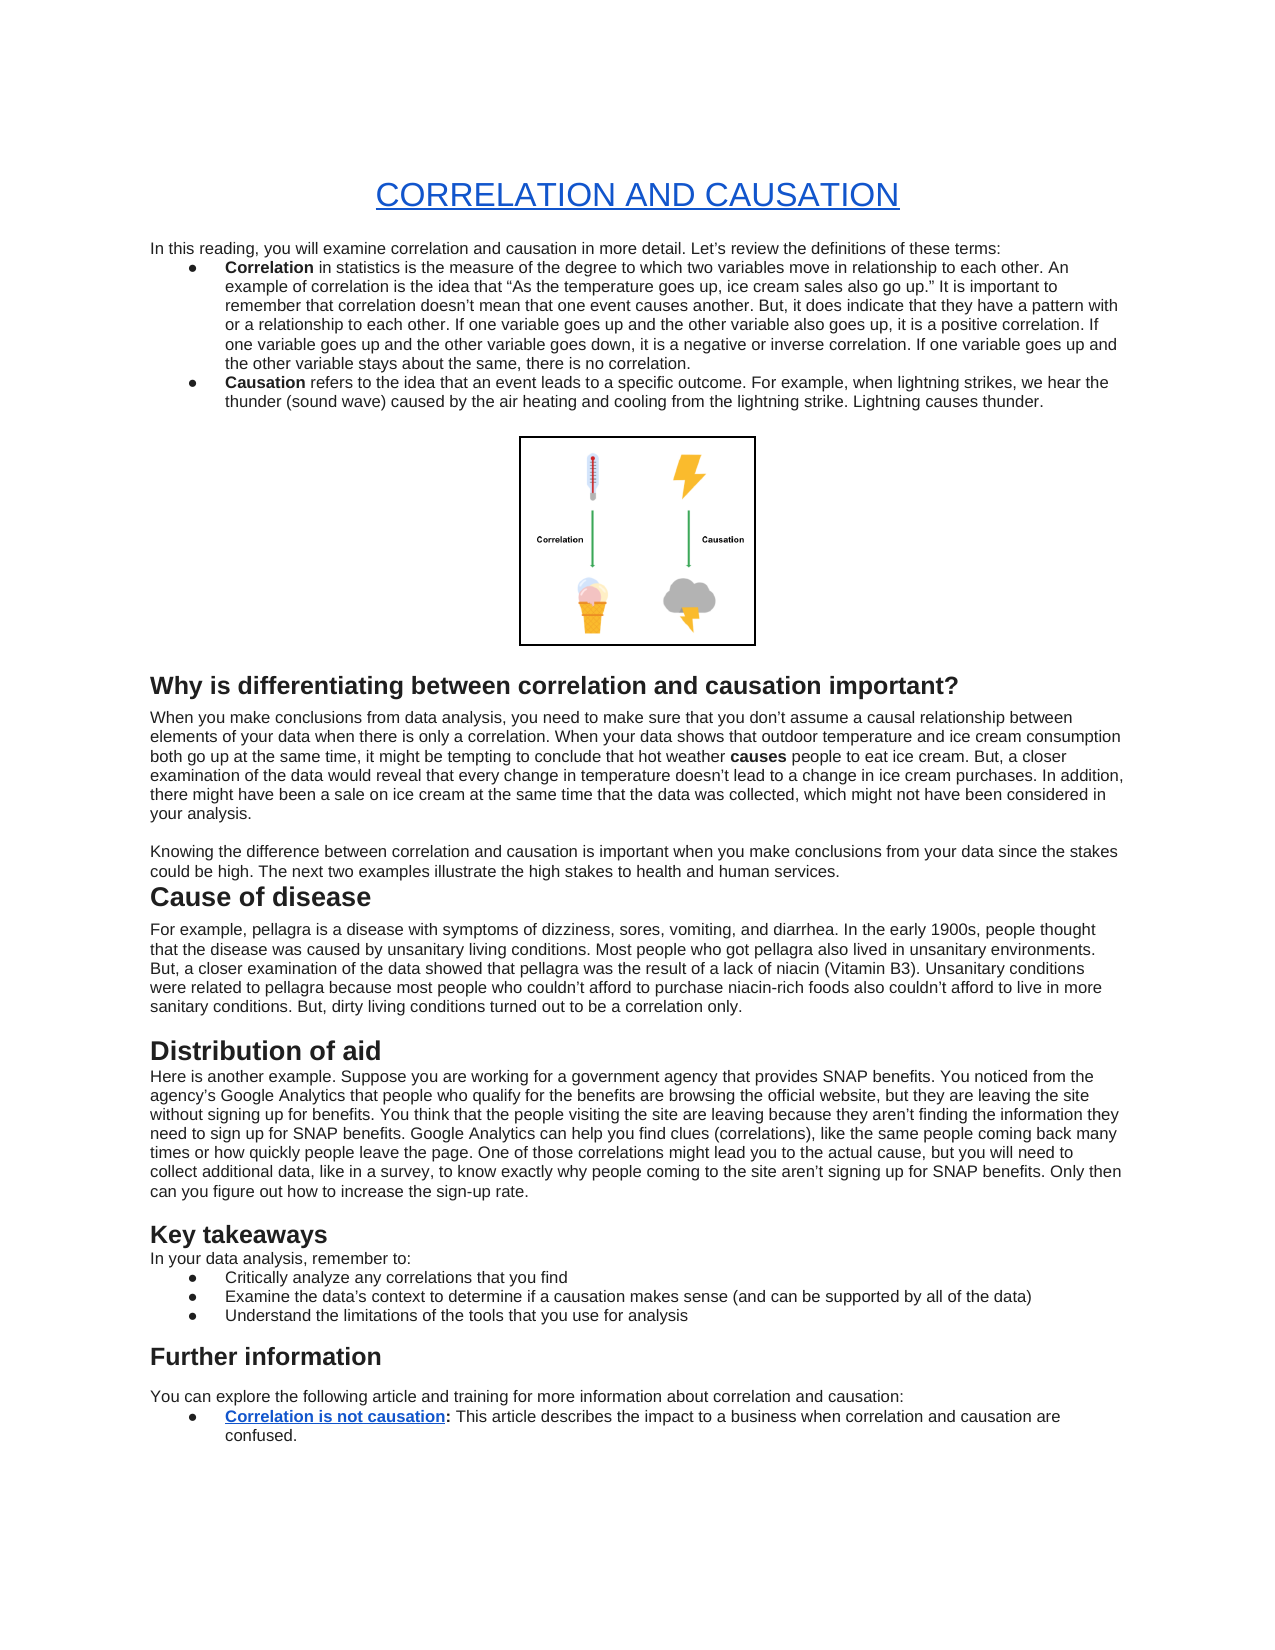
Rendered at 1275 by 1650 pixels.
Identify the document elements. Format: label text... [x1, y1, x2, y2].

list Examine the data’s context to determine if a causation makes sense (and can be supported by all of the data) [187, 1287, 1125, 1306]
text Here is another example. Suppose you are working for a government agency that provides SNAP benefits. You noticed from the agency’s Google Analytics that people who qualify for the benefits are browsing the official website, but they are leaving the site without signing up for benefits. You think that the people visiting the site are leaving because they aren’t finding the information they need to sign up for SNAP benefits. Google Analytics can help you find clues (correlations), like the same people coming back many times or how quickly people leave the page. One of those correlations might lead you to the actual cause, but you will need to collect additional data, like in a survey, to know exactly why people coming to the site aren’t signing up for SNAP benefits. Only then can you figure out how to increase the sign-up rate. [150, 1066, 1125, 1201]
text In this reading, you will examine correlation and causation in more detail. Let’s review the definitions of these terms: [150, 238, 1125, 258]
subtitle Cause of disease [150, 881, 1125, 912]
list Correlation is not causation: This article describes the impact to a business when correlation and causation are confused. [187, 1406, 1125, 1445]
list Understand the limitations of the tools that you use for analysis [187, 1306, 1125, 1325]
text Further information [150, 1342, 1125, 1371]
text CORRELATION AND CAUSATION [150, 175, 1125, 213]
subtitle Why is differentiating between correlation and causation important? [150, 671, 1125, 700]
list Correlation in statistics is the measure of the degree to which two variables move in relationship to each other. An example of correlation is the idea that “As the temperature goes up, ice cream sales also go up.” It is important to remember that correlation doesn’t mean that one event causes another. But, it does indicate that they have a pattern with or a relationship to each other. If one variable goes up and the other variable also goes up, it is a positive correlation. If one variable goes up and the other variable goes down, it is a negative or inverse correlation. If one variable goes up and the other variable stays about the same, there is no correlation. [187, 258, 1125, 373]
picture [521, 438, 754, 644]
text Distribution of aid [150, 1035, 1125, 1066]
text For example, pellagra is a disease with symptoms of dizziness, sores, vomiting, and diarrhea. In the early 1900s, people thought that the disease was caused by unsanitary living conditions. Most people who got pellagra also lived in unsanitary environments. But, a closer examination of the data showed that pellagra was the result of a lack of niacin (Vitamin B3). Unsanitary conditions were related to pellagra because most people who couldn’t afford to purchase niacin-rich foods also couldn’t afford to live in more sanitary conditions. But, dirty living conditions turned out to be a correlation only. [150, 920, 1125, 1016]
list Causation refers to the idea that an event leads to a specific outcome. For example, when lightning strikes, we hear the thunder (sound wave) caused by the air heating and cooling from the lightning strike. Lightning causes thunder. [187, 373, 1125, 411]
list Critically analyze any correlations that you find [187, 1268, 1125, 1287]
text When you make conclusions from data analysis, you need to make sure that you don’t assume a causal relationship between elements of your data when there is only a correlation. When your data shows that outdoor temperature and ice cream consumption both go up at the same time, it might be tempting to conclude that hot weather causes people to eat ice cream. But, a closer examination of the data would reveal that every change in temperature doesn’t lead to a change in ice cream purchases. In addition, there might have been a sale on ice cream at the same time that the data was collected, which might not have been considered in your analysis. [150, 708, 1125, 823]
text Knowing the difference between correlation and causation is important when you make conclusions from your data since the stakes could be high. The next two examples illustrate the high stakes to health and human services. [150, 842, 1125, 881]
text Key takeaways [150, 1220, 1125, 1248]
text You can explore the following article and training for more information about correlation and causation: [150, 1387, 1125, 1406]
text In your data analysis, remember to: [150, 1248, 1125, 1268]
